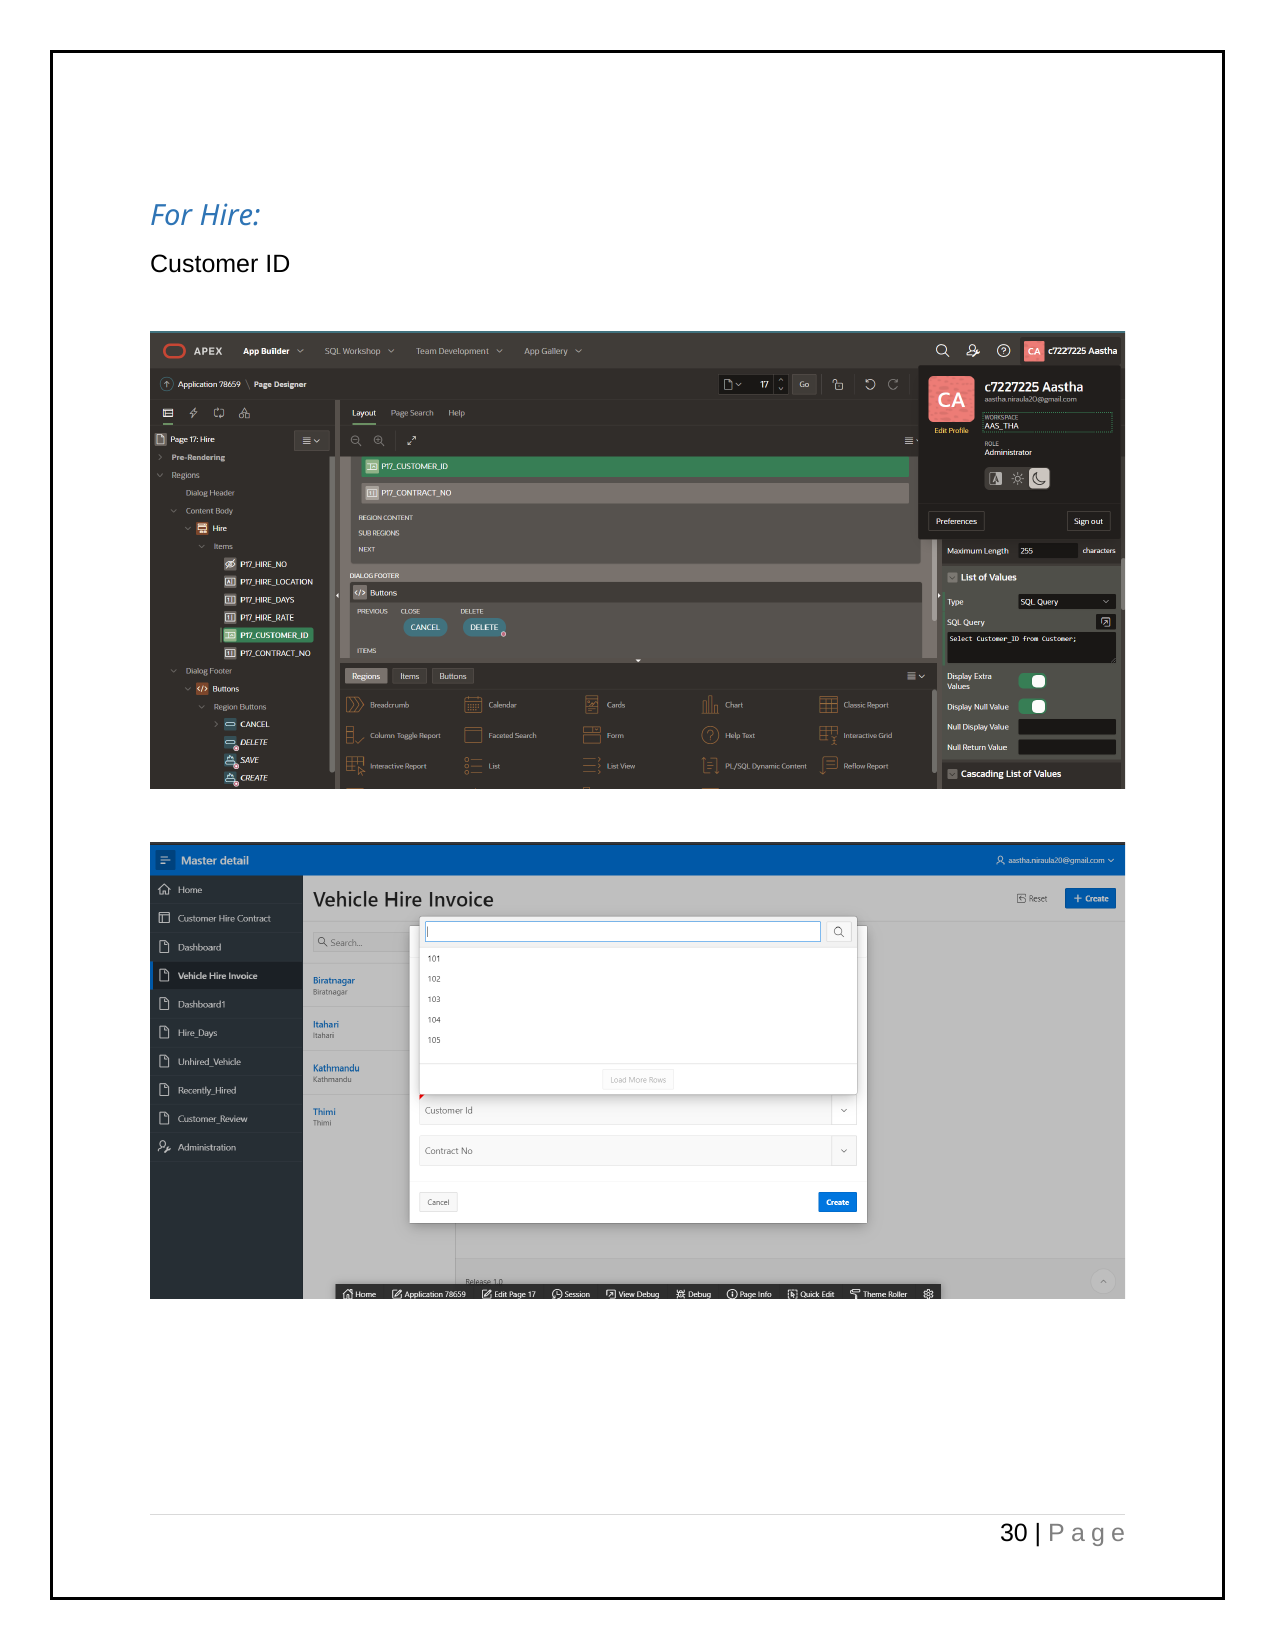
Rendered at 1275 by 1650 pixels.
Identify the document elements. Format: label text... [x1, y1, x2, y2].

picture [150, 842, 1125, 1299]
text Customer ID [150, 244, 1125, 277]
picture [150, 331, 1125, 789]
subtitle For Hire: [150, 194, 1125, 233]
